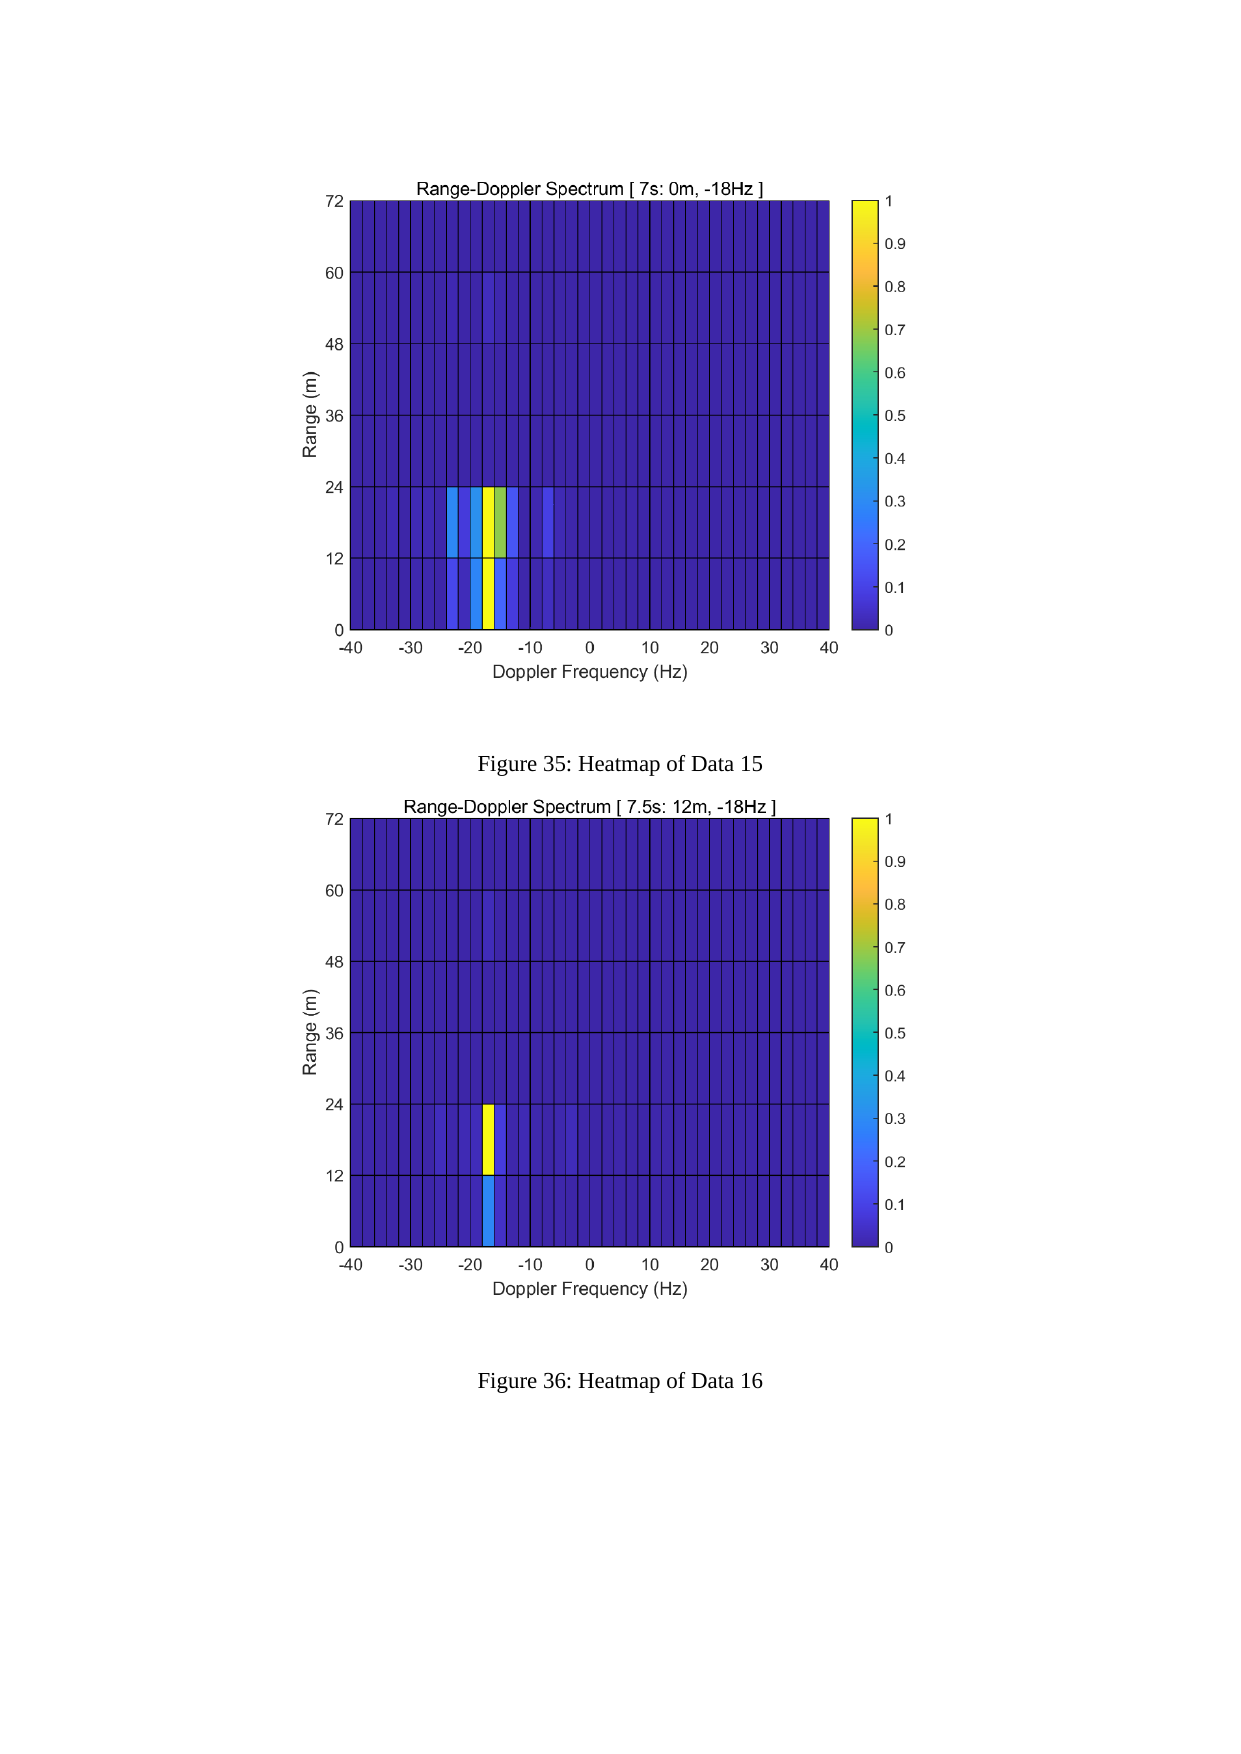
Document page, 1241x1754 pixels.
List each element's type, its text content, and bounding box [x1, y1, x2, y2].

picture [270, 162, 970, 687]
picture [270, 779, 970, 1304]
text Figure 36: Heatmap of Data 16 [187, 1364, 1053, 1397]
text Figure 35: Heatmap of Data 15 [187, 747, 1053, 779]
